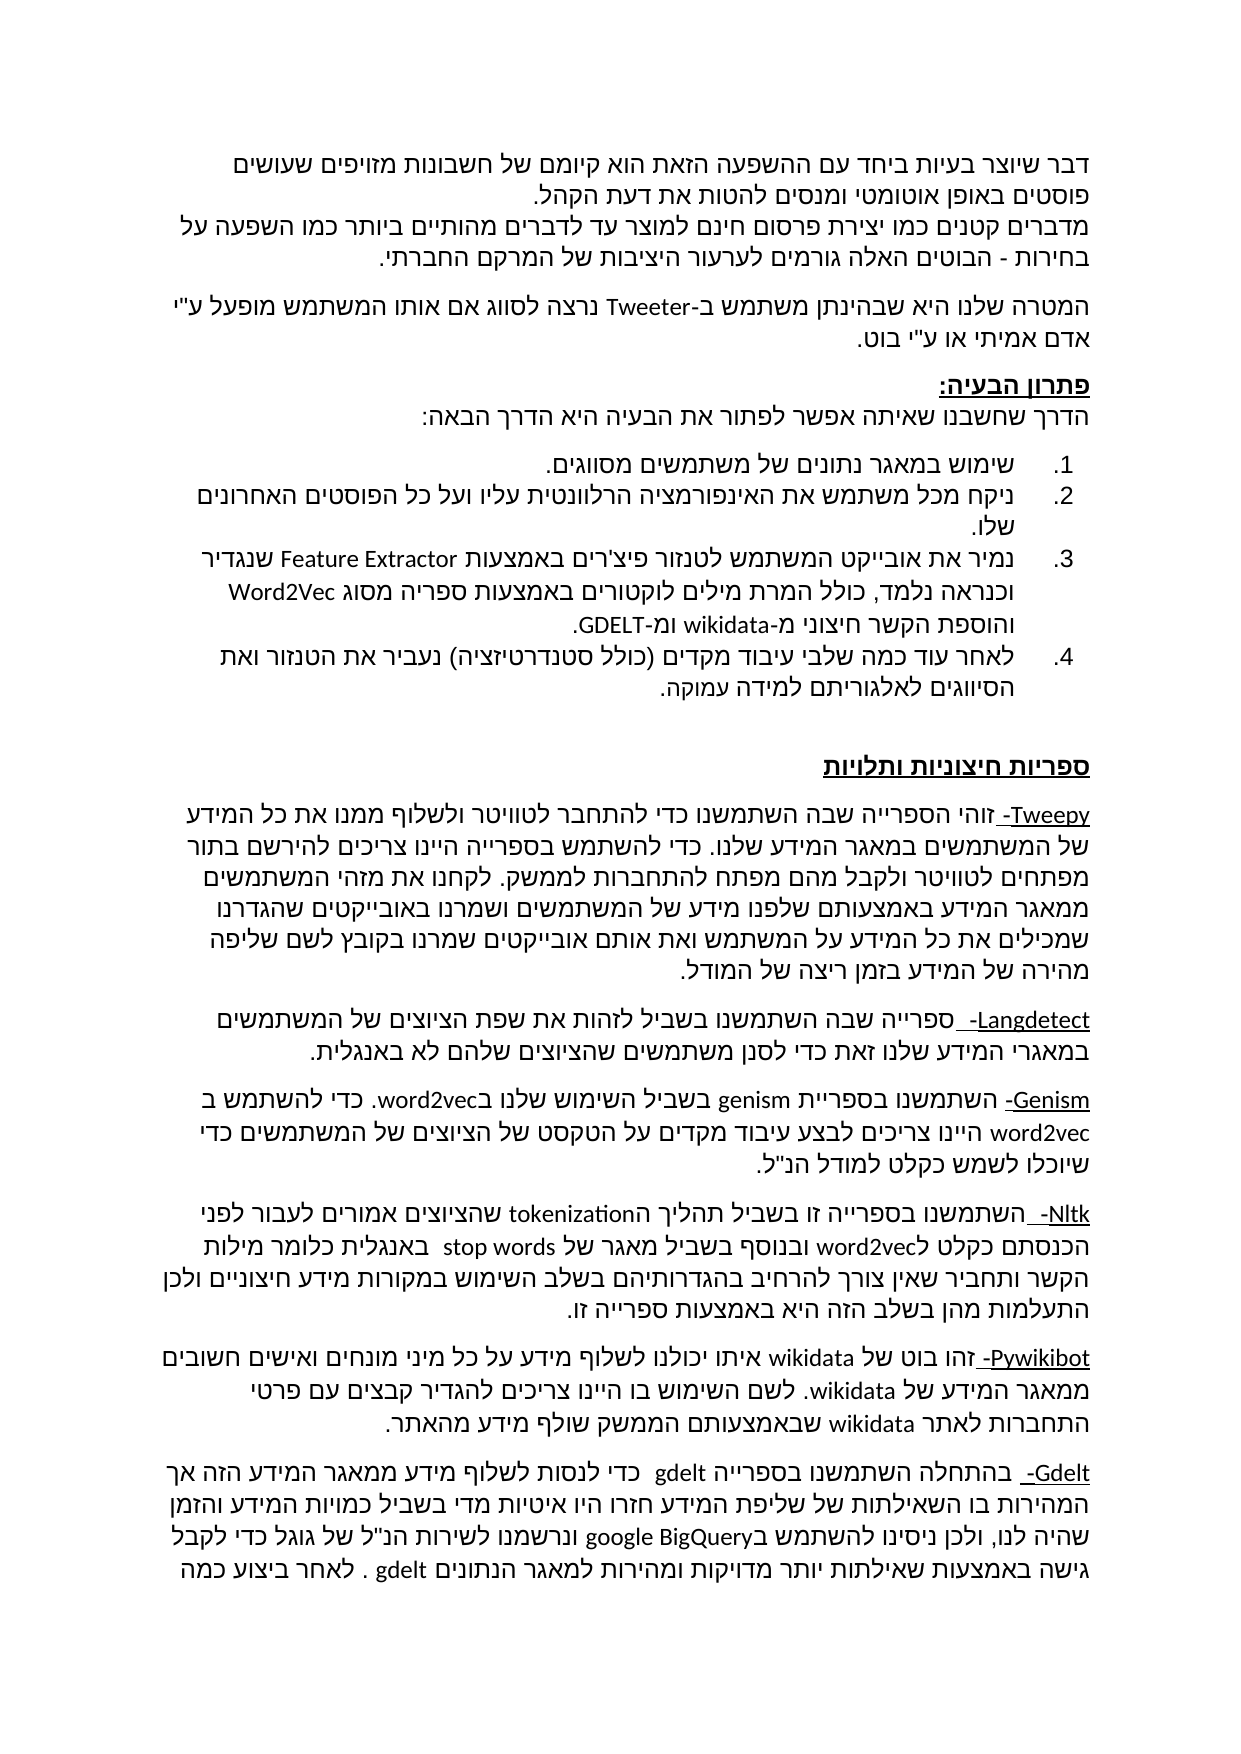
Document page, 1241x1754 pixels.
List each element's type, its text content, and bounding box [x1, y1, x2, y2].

text Tweepy- זוהי הספרייה שבה השתמשנו כדי להתחבר לטוויטר ולשלוף ממנו את כל המידע של המשתמשים במאגר המידע שלנו. כדי להשתמש בספרייה היינו צריכים להירשם בתור מפתחים לטוויטר ולקבל מהם מפתח להתחברות לממשק. לקחנו את מזהי המשתמשים ממאגר המידע באמצעותם שלפנו מידע של המשתמשים ושמרנו באובייקטים שהגדרנו שמכילים את כל המידע על המשתמש ואת אותם אובייקטים שמרנו בקובץ לשם שליפה מהירה של המידע בזמן ריצה של המודל. [150, 799, 1090, 985]
text פתרון הבעיה: הדרך שחשבנו שאיתה אפשר לפתור את הבעיה היא הדרך הבאה: [150, 371, 1090, 431]
text Pywikibot- זהו בוט של wikidata איתו יכולנו לשלוף מידע על כל מיני מונחים ואישים חשובים ממאגר המידע של wikidata. לשם השימוש בו היינו צריכים להגדיר קבצים עם פרטי התחברות לאתר wikidata שבאמצעותם הממשק שולף מידע מהאתר. [150, 1342, 1090, 1438]
list שימוש במאגר נתונים של משתמשים מסווגים. [150, 450, 1053, 479]
text דבר שיוצר בעיות ביחד עם ההשפעה הזאת הוא קיומם של חשבונות מזויפים שעושים פוסטים באופן אוטומטי ומנסים להטות את דעת הקהל. מדברים קטנים כמו יצירת פרסום חינם למוצר עד לדברים מהותיים ביותר כמו השפעה על בחירות - הבוטים האלה גורמים לערעור היציבות של המרקם החברתי. [150, 150, 1090, 272]
text Nltk- השתמשנו בספרייה זו בשביל תהליך הtokenization שהציוצים אמורים לעבור לפני הכנסתם כקלט לword2vec ובנוסף בשביל מאגר של stop words באנגלית כלומר מילות הקשר ותחביר שאין צורך להרחיב בהגדרותיהם בשלב השימוש במקורות מידע חיצוניים ולכן התעלמות מהן בשלב הזה היא באמצעות ספרייה זו. [150, 1198, 1090, 1323]
text Langdetect- ספרייה שבה השתמשנו בשביל לזהות את שפת הציוצים של המשתמשים במאגרי המידע שלנו זאת כדי לסנן משתמשים שהציוצים שלהם לא באנגלית. [150, 1004, 1090, 1066]
text ספריות חיצוניות ותלויות [150, 721, 1090, 780]
list נמיר את אובייקט המשתמש לטנזור פיצ'רים באמצעות Feature Extractor שנגדיר וכנראה נלמד, כולל המרת מילים לוקטורים באמצעות ספריה מסוג Word2Vec והוספת הקשר חיצוני מ-wikidata ומ-GDELT. [150, 543, 1053, 639]
text Genism- השתמשנו בספריית genism בשביל השימוש שלנו בword2vec. כדי להשתמש בword2vec היינו צריכים לבצע עיבוד מקדים על הטקסט של הציוצים של המשתמשים כדי שיוכלו לשמש כקלט למודל הנ"ל. [150, 1084, 1090, 1179]
text המטרה שלנו היא שבהינתן משתמש ב-Tweeter נרצה לסווג אם אותו המשתמש מופעל ע"י אדם אמיתי או ע"י בוט. [150, 291, 1090, 352]
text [150, 1457, 1090, 1585]
list לאחר עוד כמה שלבי עיבוד מקדים (כולל סטנדרטיזציה) נעביר את הטנזור ואת הסיווגים לאלגוריתם למידה עמוקה. [150, 642, 1053, 702]
list ניקח מכל משתמש את האינפורמציה הרלוונטית עליו ועל כל הפוסטים האחרונים שלו. [150, 481, 1053, 541]
